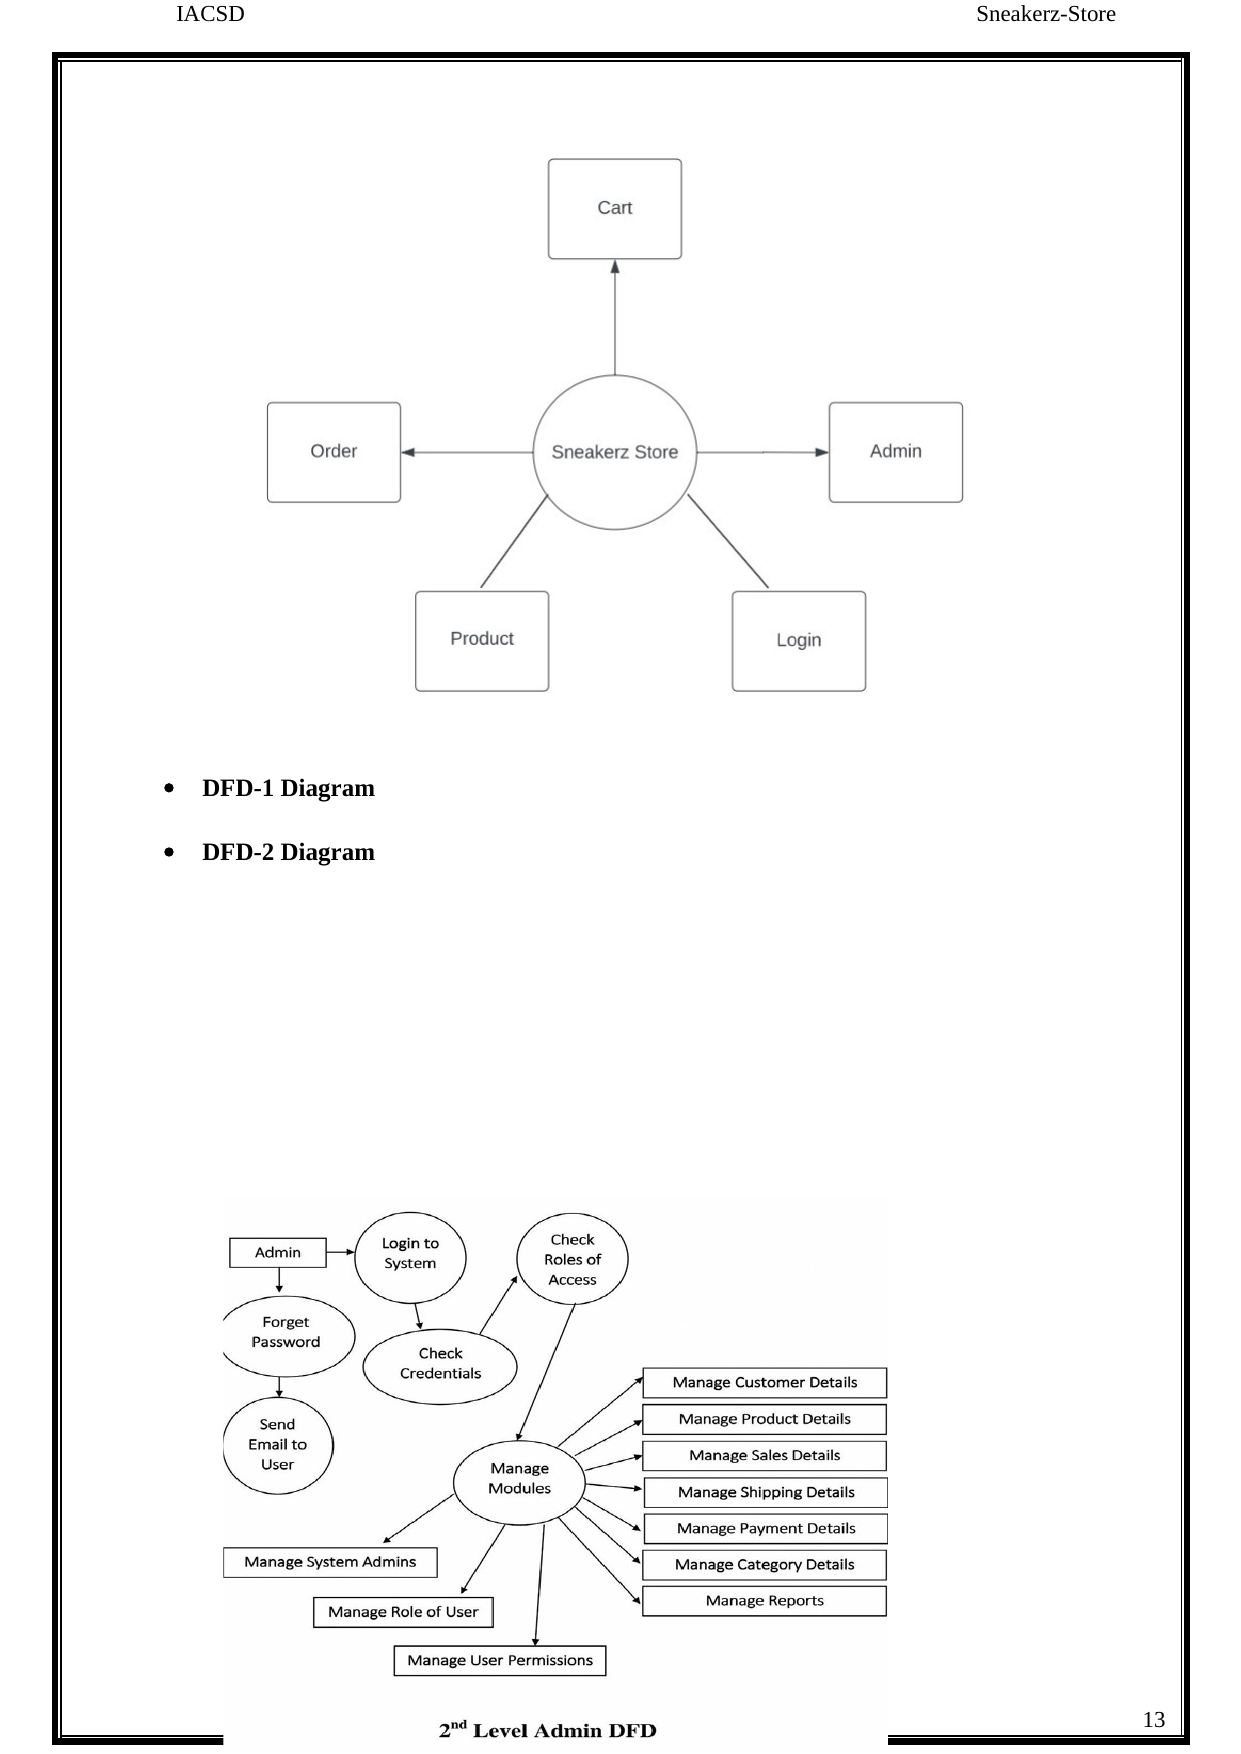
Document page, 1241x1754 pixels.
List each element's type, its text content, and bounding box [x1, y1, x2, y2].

picture [202, 133, 1079, 741]
list DFD-1 Diagram [164, 773, 1165, 802]
list DFD-2 Diagram [164, 837, 1165, 866]
picture [222, 1195, 888, 1752]
